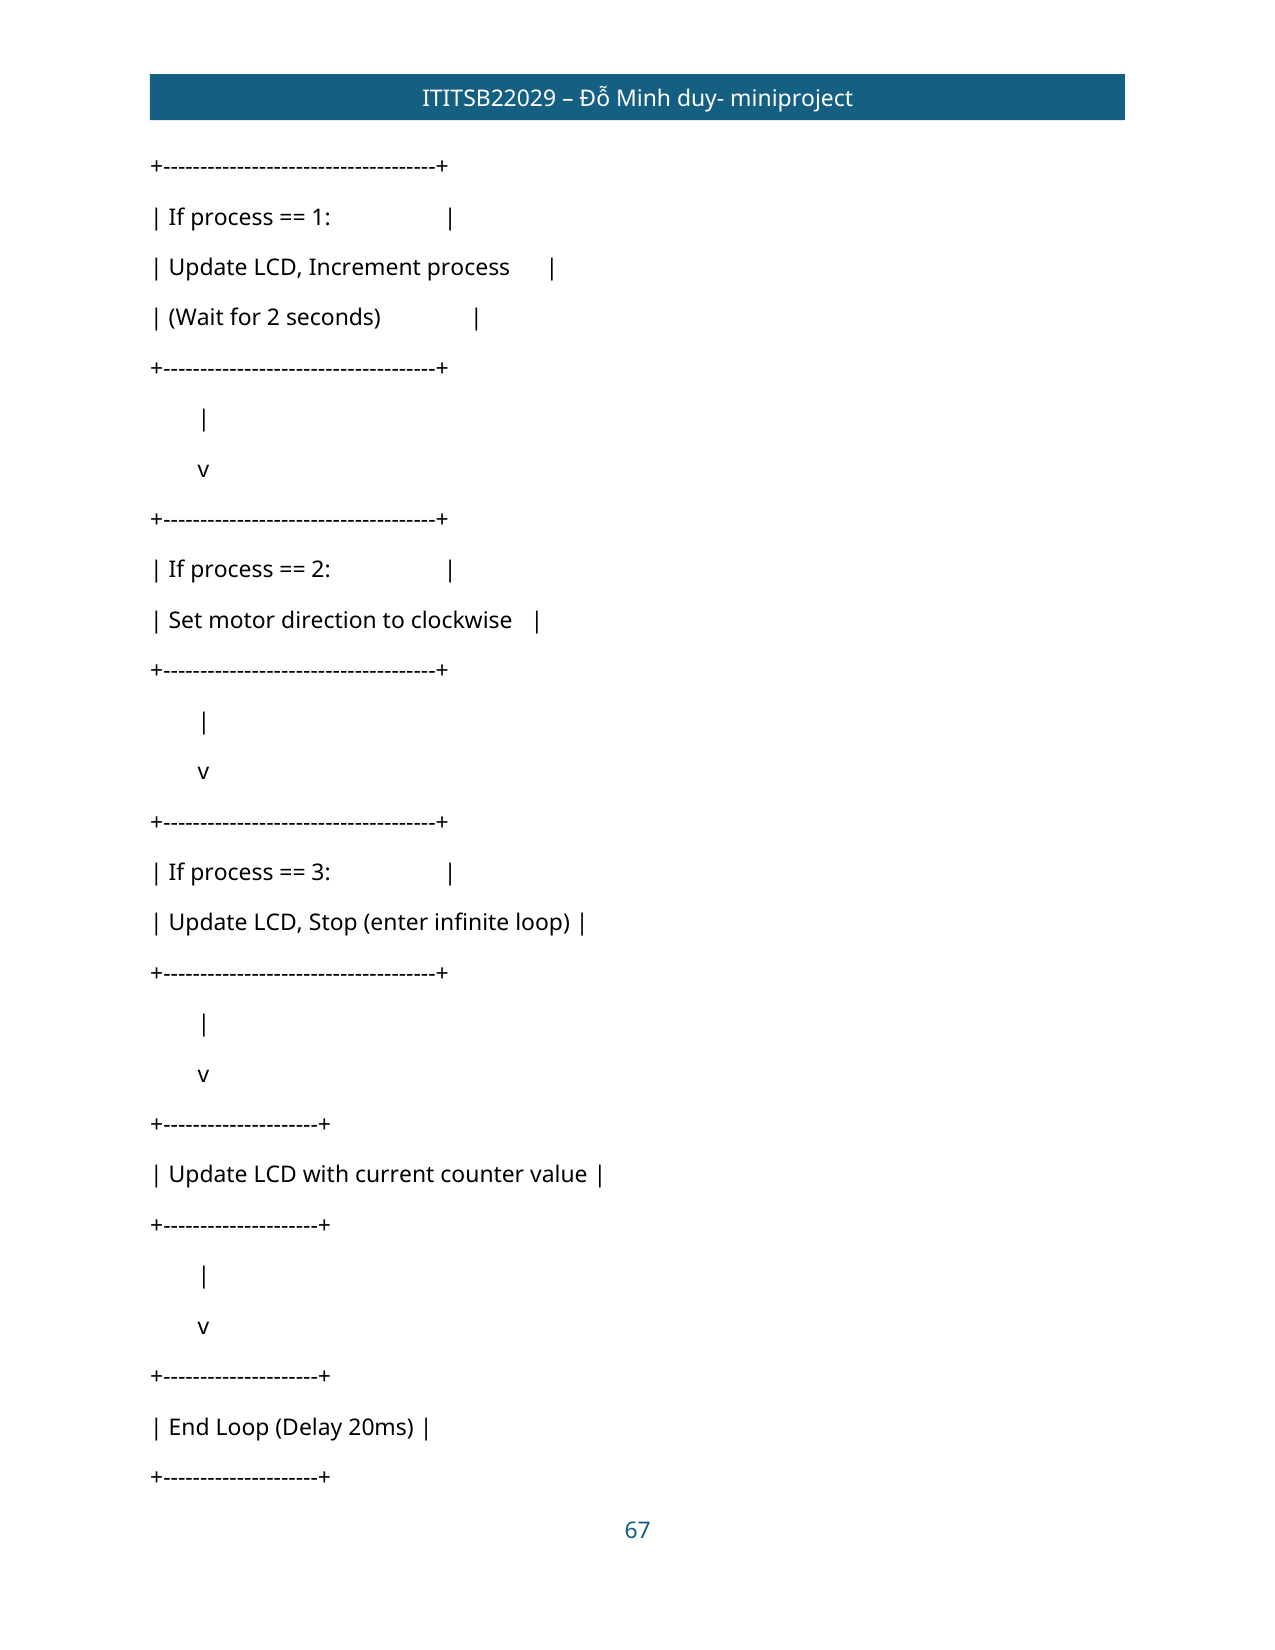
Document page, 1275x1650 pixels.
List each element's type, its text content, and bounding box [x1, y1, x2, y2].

text v [150, 452, 1125, 484]
text +-------------------------------------+ [150, 805, 1125, 837]
text | (Wait for 2 seconds) | [150, 301, 1125, 332]
text +---------------------+ [150, 1461, 1125, 1492]
text +---------------------+ [150, 1209, 1125, 1240]
text | If process == 2: | [150, 553, 1125, 584]
text +---------------------+ [150, 1108, 1125, 1139]
text | End Loop (Delay 20ms) | [150, 1410, 1125, 1442]
text +-------------------------------------+ [150, 654, 1125, 685]
text | If process == 3: | [150, 856, 1125, 887]
text | If process == 1: | [150, 200, 1125, 232]
text +---------------------+ [150, 1360, 1125, 1391]
text | [150, 1007, 1125, 1038]
text | [150, 1259, 1125, 1290]
text +-------------------------------------+ [150, 957, 1125, 988]
text | Update LCD, Increment process | [150, 251, 1125, 282]
text +-------------------------------------+ [150, 150, 1125, 181]
text v [150, 755, 1125, 786]
text | [150, 704, 1125, 736]
text | [150, 402, 1125, 433]
text | Set motor direction to clockwise | [150, 604, 1125, 635]
text | Update LCD, Stop (enter infinite loop) | [150, 906, 1125, 937]
text +-------------------------------------+ [150, 503, 1125, 534]
text v [150, 1309, 1125, 1341]
text v [150, 1057, 1125, 1089]
text +-------------------------------------+ [150, 352, 1125, 383]
text | Update LCD with current counter value | [150, 1158, 1125, 1189]
